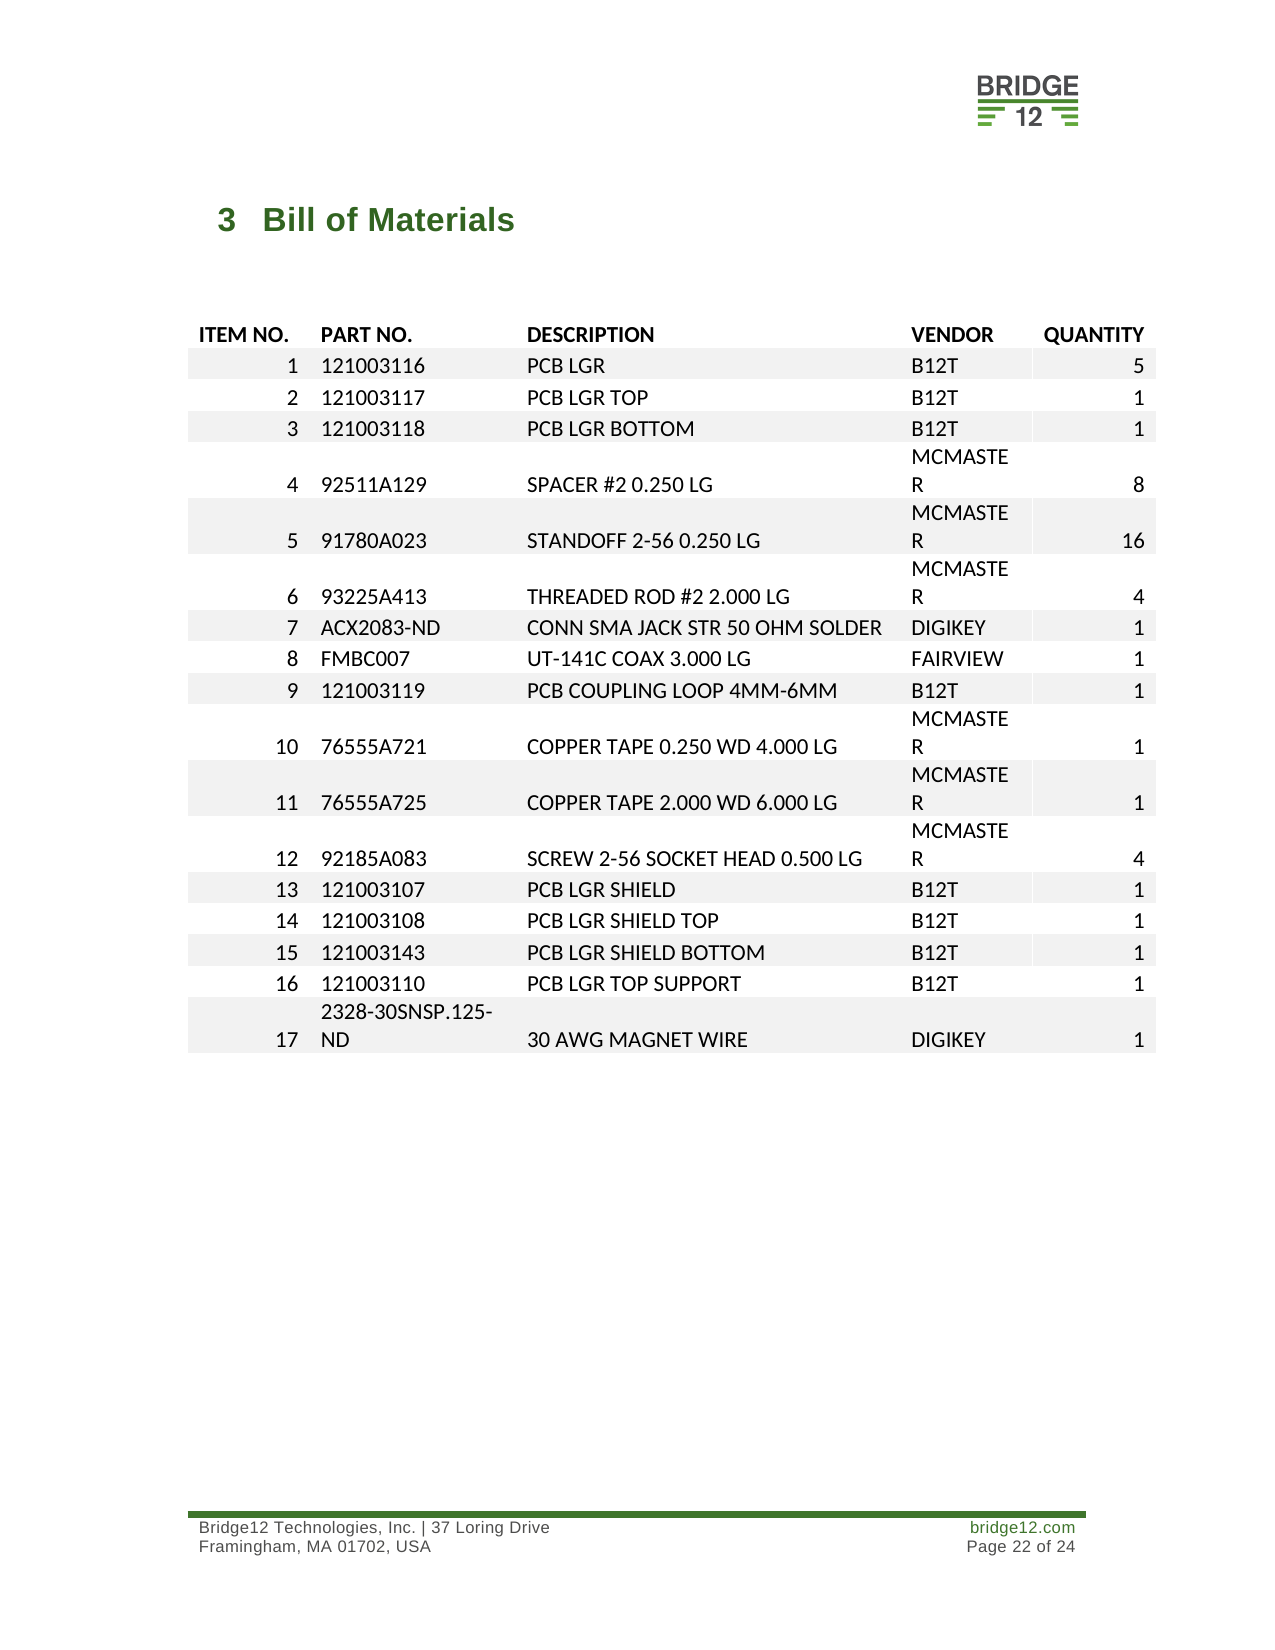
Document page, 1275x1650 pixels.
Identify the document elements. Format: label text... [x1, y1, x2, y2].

table_cell 30 AWG MAGNET WIRE [516, 997, 900, 1053]
table_cell 76555A721 [309, 704, 516, 760]
table_cell 1 [1033, 903, 1156, 934]
table_cell 10 [188, 704, 309, 760]
table_cell 121003116 [309, 348, 516, 379]
table_cell 1 [1033, 379, 1156, 411]
table_cell B12T [900, 411, 1032, 442]
table_cell 121003110 [309, 966, 516, 997]
table_cell 1 [188, 348, 309, 379]
table_cell 1 [1033, 610, 1156, 641]
table_cell 8 [188, 641, 309, 672]
table_cell 121003117 [309, 379, 516, 411]
table_cell 5 [188, 498, 309, 554]
table_cell MCMASTER [900, 816, 1032, 872]
table_cell PCB LGR SHIELD [516, 872, 900, 903]
table_cell 17 [188, 997, 309, 1053]
table_cell 1 [1011, 997, 1156, 1053]
table_cell MCMASTER [900, 760, 1032, 816]
table_cell 1 [1033, 872, 1156, 903]
table_cell B12T [900, 966, 1032, 997]
table_cell 16 [188, 966, 309, 997]
table_cell THREADED ROD #2 2.000 LG [516, 554, 900, 610]
picture [977, 75, 1079, 126]
table_cell 2328-30SNSP.125-ND [309, 997, 516, 1053]
table_cell PCB LGR TOP [516, 379, 900, 411]
table_cell 14 [188, 903, 309, 934]
table_header DESCRIPTION [516, 317, 900, 348]
table_cell COPPER TAPE 2.000 WD 6.000 LG [516, 760, 900, 816]
table_cell DIGIKEY [900, 997, 1011, 1053]
table_cell 2 [188, 379, 309, 411]
table_cell 16 [1033, 498, 1156, 554]
table_cell SPACER #2 0.250 LG [516, 442, 900, 498]
table_cell PCB LGR BOTTOM [516, 411, 900, 442]
table_cell 91780A023 [309, 498, 516, 554]
table_cell 4 [1033, 816, 1156, 872]
table_cell 1 [1033, 760, 1156, 816]
table_cell FAIRVIEW [900, 641, 1032, 672]
table_cell UT-141C COAX 3.000 LG [516, 641, 900, 672]
table_cell MCMASTER [900, 442, 1032, 498]
table_cell 6 [188, 554, 309, 610]
table_cell 4 [188, 442, 309, 498]
table_cell MCMASTER [900, 704, 1032, 760]
table_cell B12T [900, 872, 1032, 903]
table_cell B12T [900, 348, 1032, 379]
table_cell 13 [188, 872, 309, 903]
table_cell 76555A725 [309, 760, 516, 816]
table_cell 11 [188, 760, 309, 816]
table_cell 1 [1033, 641, 1156, 672]
table_cell MCMASTER [900, 554, 1032, 610]
table_cell 92185A083 [309, 816, 516, 872]
table_cell MCMASTER [900, 498, 1032, 554]
table_cell 121003119 [309, 673, 516, 704]
table_cell PCB COUPLING LOOP 4MM-6MM [516, 673, 900, 704]
table_cell 1 [1033, 966, 1156, 997]
table_cell 4 [1033, 554, 1156, 610]
table_cell COPPER TAPE 0.250 WD 4.000 LG [516, 704, 900, 760]
table_cell 15 [188, 934, 309, 966]
table_cell 121003143 [309, 934, 516, 966]
table_cell B12T [900, 903, 1032, 934]
table_cell CONN SMA JACK STR 50 OHM SOLDER [516, 610, 900, 641]
table_cell 1 [1033, 934, 1156, 966]
table_cell 1 [1033, 673, 1156, 704]
table_cell DIGIKEY [900, 610, 1032, 641]
table_cell ACX2083-ND [309, 610, 516, 641]
table_header ITEM NO. [188, 317, 309, 348]
table_cell B12T [900, 379, 1032, 411]
table_cell 9 [188, 673, 309, 704]
table_cell STANDOFF 2-56 0.250 LG [516, 498, 900, 554]
table_cell PCB LGR SHIELD TOP [516, 903, 900, 934]
table_cell 92511A129 [309, 442, 516, 498]
table_cell PCB LGR TOP SUPPORT [516, 966, 900, 997]
table_cell 12 [188, 816, 309, 872]
table_cell 8 [1033, 442, 1156, 498]
table_cell 1 [1033, 411, 1156, 442]
table_cell PCB LGR [516, 348, 900, 379]
table_cell PCB LGR SHIELD BOTTOM [516, 934, 900, 966]
table_header QUANTITY [1033, 317, 1156, 348]
table_cell 121003108 [309, 903, 516, 934]
subtitle Bill of Materials [217, 200, 1087, 239]
table_cell 7 [188, 610, 309, 641]
table_cell 5 [1033, 348, 1156, 379]
table_cell B12T [900, 934, 1032, 966]
table_cell 121003107 [309, 872, 516, 903]
table_cell SCREW 2-56 SOCKET HEAD 0.500 LG [516, 816, 900, 872]
table_cell 121003118 [309, 411, 516, 442]
table_cell 3 [188, 411, 309, 442]
table_cell B12T [900, 673, 1032, 704]
table_cell 1 [1033, 704, 1156, 760]
table_header PART NO. [309, 317, 516, 348]
table_header VENDOR [900, 317, 1032, 348]
table_cell 93225A413 [309, 554, 516, 610]
table_cell FMBC007 [309, 641, 516, 672]
